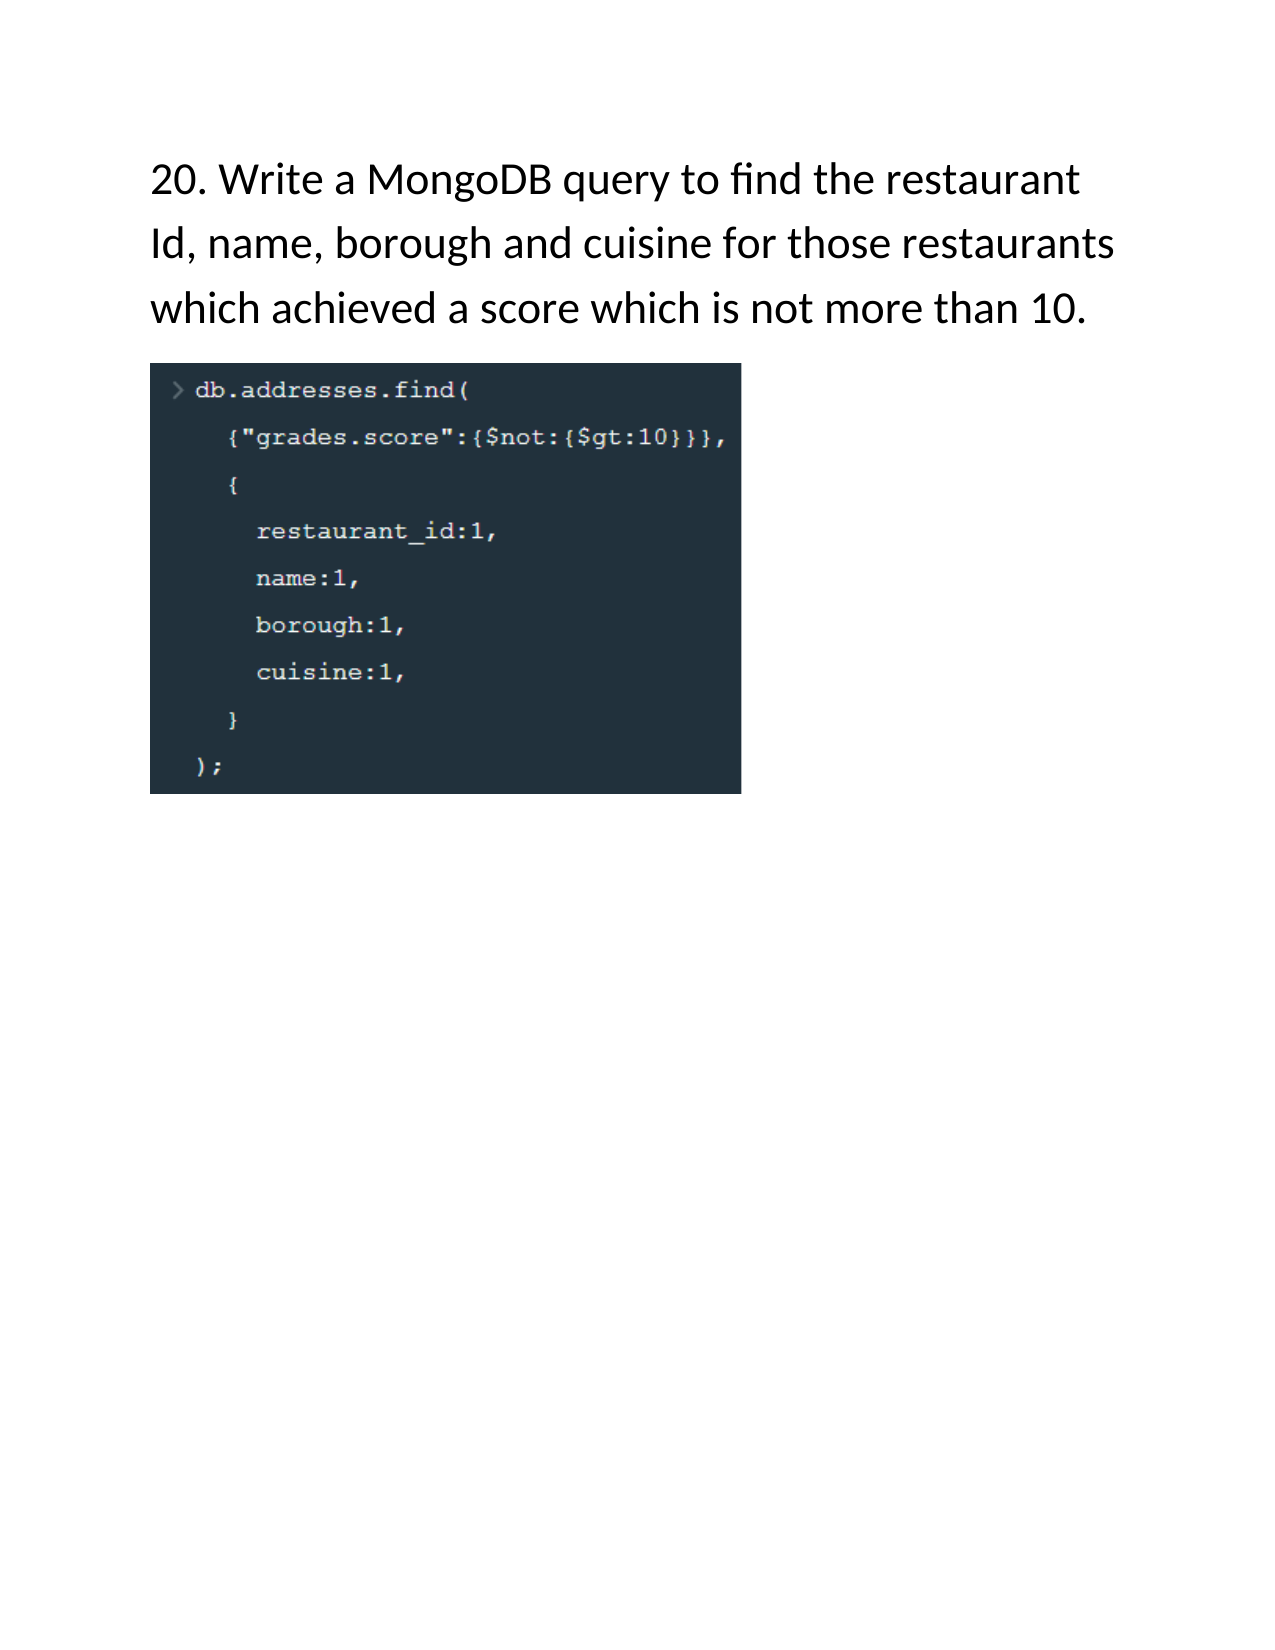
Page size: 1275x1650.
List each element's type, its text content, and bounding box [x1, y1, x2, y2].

picture [150, 363, 742, 794]
text 20. Write a MongoDB query to find the restaurant Id, name, borough and cuisine for those restaurants which achieved a score which is not more than 10. [150, 150, 1125, 334]
